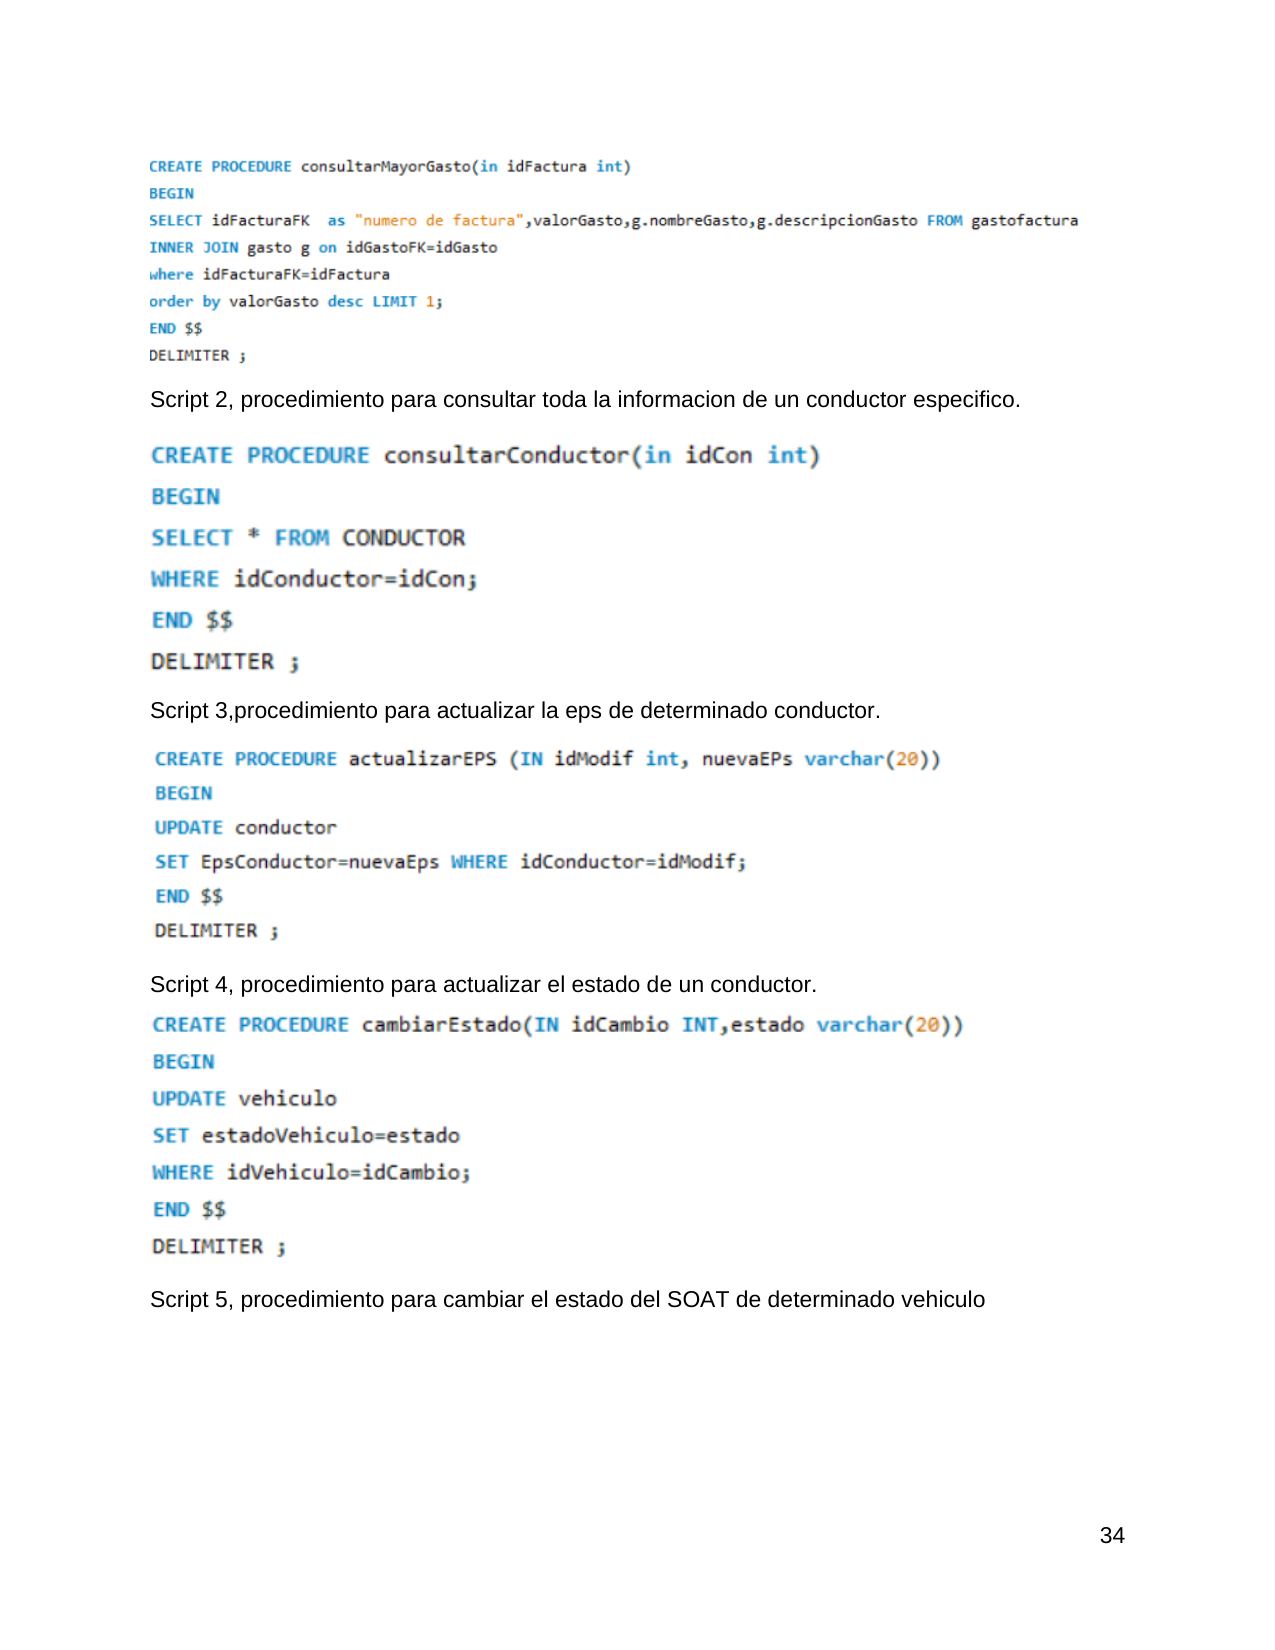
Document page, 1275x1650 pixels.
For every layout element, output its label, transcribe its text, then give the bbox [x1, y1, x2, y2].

text Script 3,procedimiento para actualizar la eps de determinado conductor. [150, 697, 1125, 723]
picture [150, 1001, 1125, 1266]
text Script 5, procedimiento para cambiar el estado del SOAT de determinado vehiculo [150, 1286, 1125, 1313]
text Script 4, procedimiento para actualizar el estado de un conductor. [150, 971, 1125, 1001]
text Script 2, procedimiento para consultar toda la informacion de un conductor especifico. [150, 386, 1125, 412]
picture [150, 743, 1125, 951]
picture [150, 150, 1125, 366]
picture [150, 432, 1096, 677]
